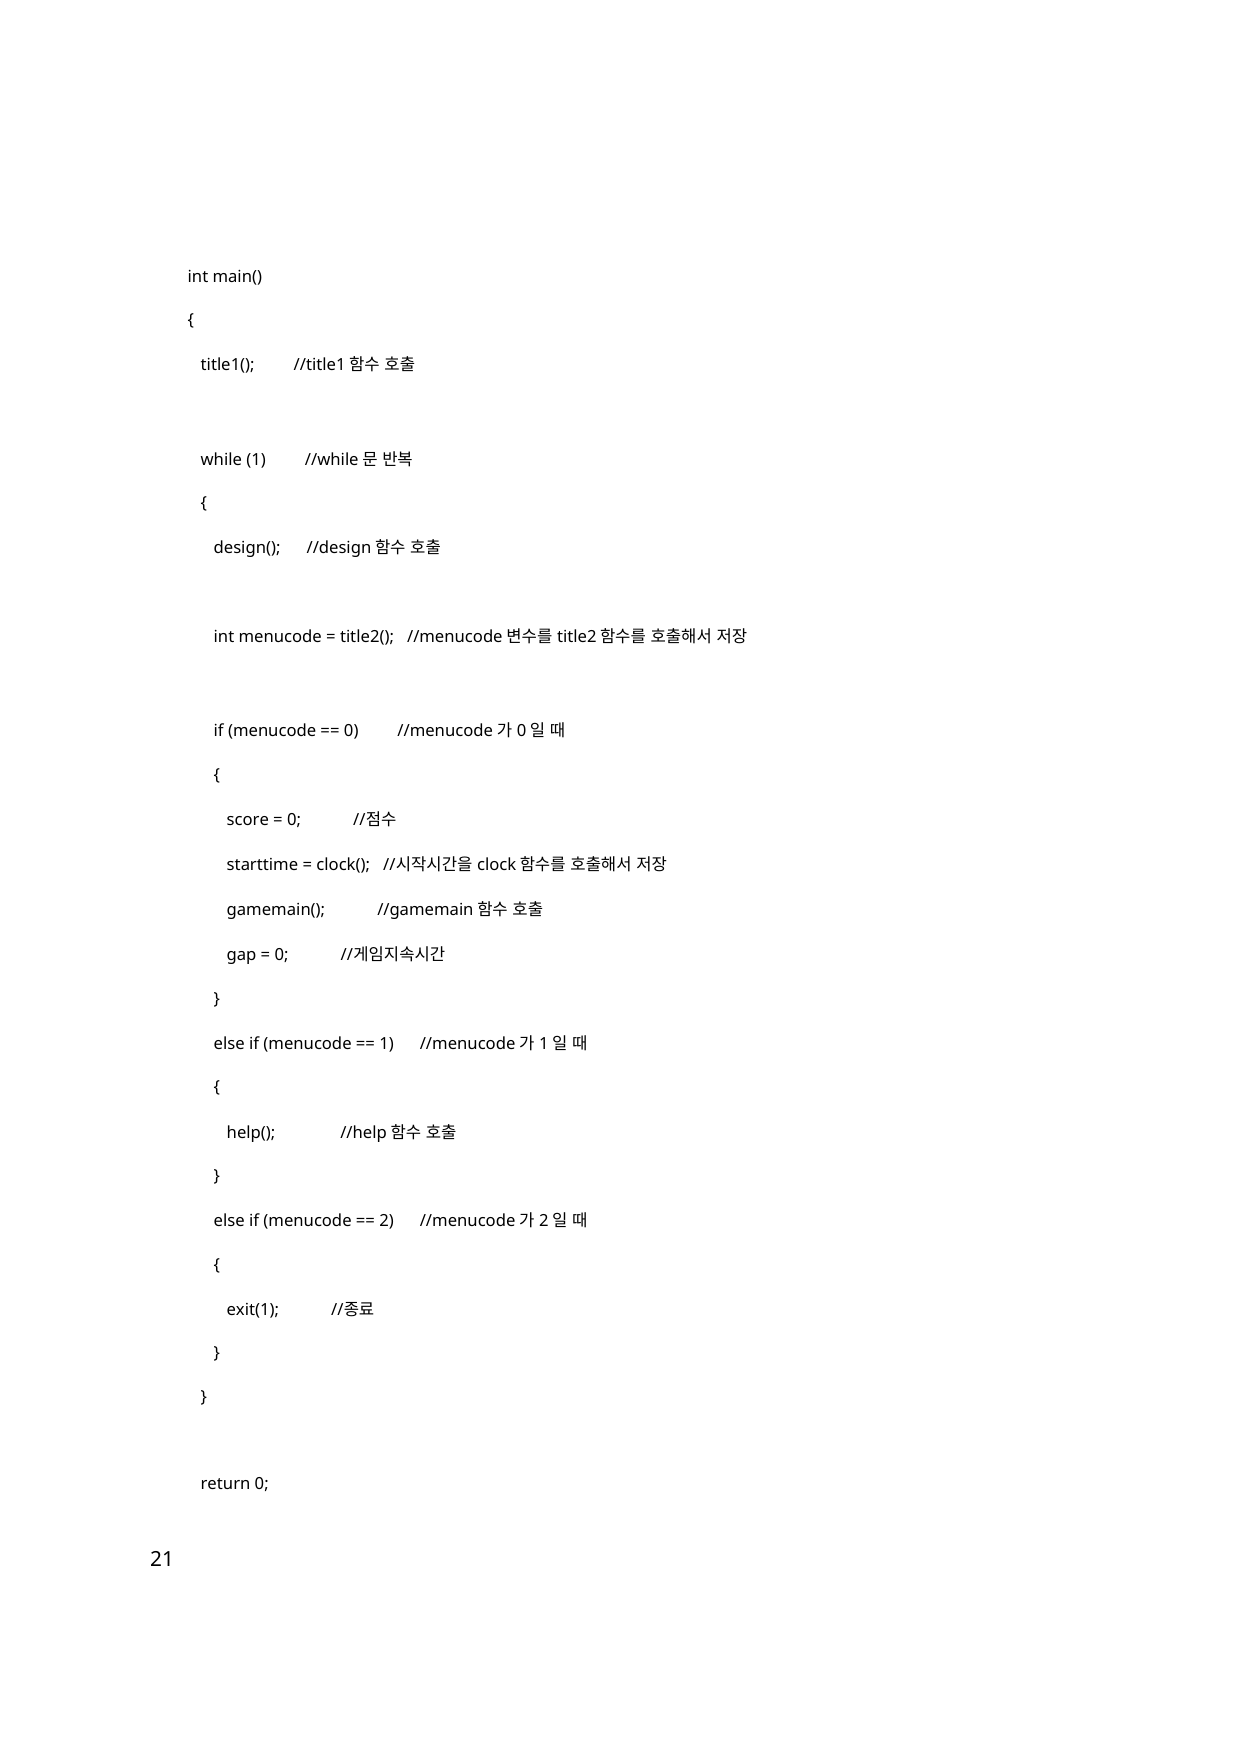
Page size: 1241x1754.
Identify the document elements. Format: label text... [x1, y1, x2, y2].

text design(); //design함수 호출 [187, 534, 1090, 559]
text gap = 0; //게임지속시간 [187, 941, 1090, 966]
text } [187, 986, 1090, 1009]
text int menucode = title2(); //menucode변수를 title2함수를 호출해서 저장 [187, 623, 1090, 647]
text if (menucode == 0) //menucode가 0일 때 [187, 717, 1090, 742]
text { [187, 491, 1090, 513]
text else if (menucode == 1) //menucode가 1일 때 [187, 1030, 1090, 1054]
text while (1) //while문 반복 [187, 446, 1090, 470]
text help(); //help함수 호출 [187, 1119, 1090, 1143]
text exit(1); //종료 [187, 1296, 1090, 1320]
text return 0; [187, 1472, 1090, 1494]
text gamemain(); //gamemain함수 호출 [187, 896, 1090, 921]
text } [187, 1164, 1090, 1186]
text title1(); //title1함수 호출 [187, 351, 1090, 376]
text { [187, 762, 1090, 785]
text } [187, 1384, 1090, 1407]
text else if (menucode == 2) //menucode가 2일 때 [187, 1207, 1090, 1232]
text score = 0; //점수 [187, 806, 1090, 830]
text { [187, 1252, 1090, 1275]
text int main() [187, 264, 1090, 287]
text { [187, 1075, 1090, 1098]
text { [187, 308, 1090, 331]
text starttime = clock(); //시작시간을 clock함수를 호출해서 저장 [187, 851, 1090, 875]
text } [187, 1341, 1090, 1364]
